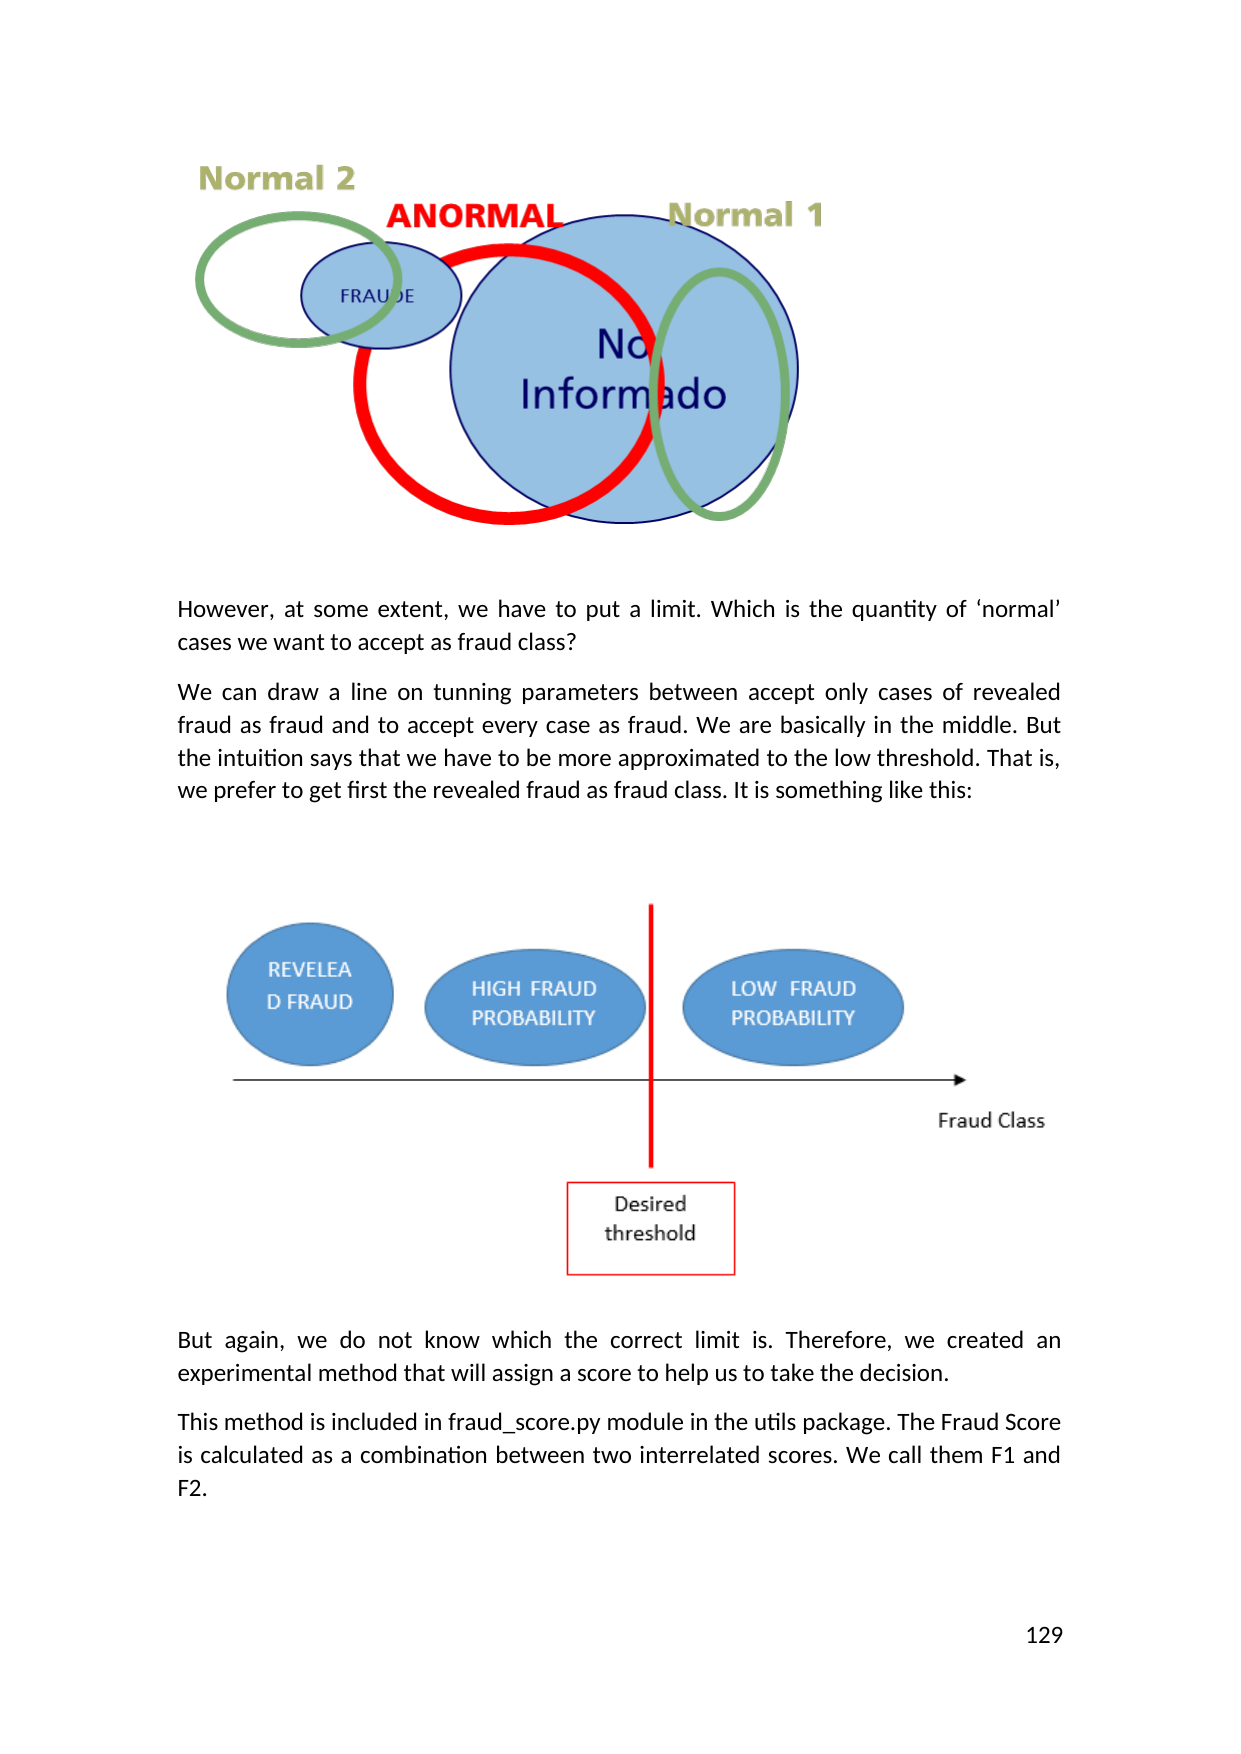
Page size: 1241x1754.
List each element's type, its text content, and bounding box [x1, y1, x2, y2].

picture [177, 873, 1064, 1305]
text This method is included in fraud_score.py module in the utils package. The Fraud Score is calculated as a combination between two interrelated scores. We call them F1 and F2. [177, 1407, 1063, 1503]
picture [177, 147, 944, 525]
text We can draw a line on tunning parameters between accept only cases of revealed fraud as fraud and to accept every case as fraud. We are basically in the middle. But the intuition says that we have to be more approximated to the low threshold. That is, we prefer to get first the revealed fraud as fraud class. It is something like this: [177, 676, 1063, 805]
text But again, we do not know which the correct limit is. Therefore, we created an experimental method that will assign a score to help us to take the decision. [177, 1324, 1063, 1387]
text However, at some extent, we have to put a limit. Which is the quantity of ‘normal’ cases we want to accept as fraud class? [177, 593, 1063, 657]
